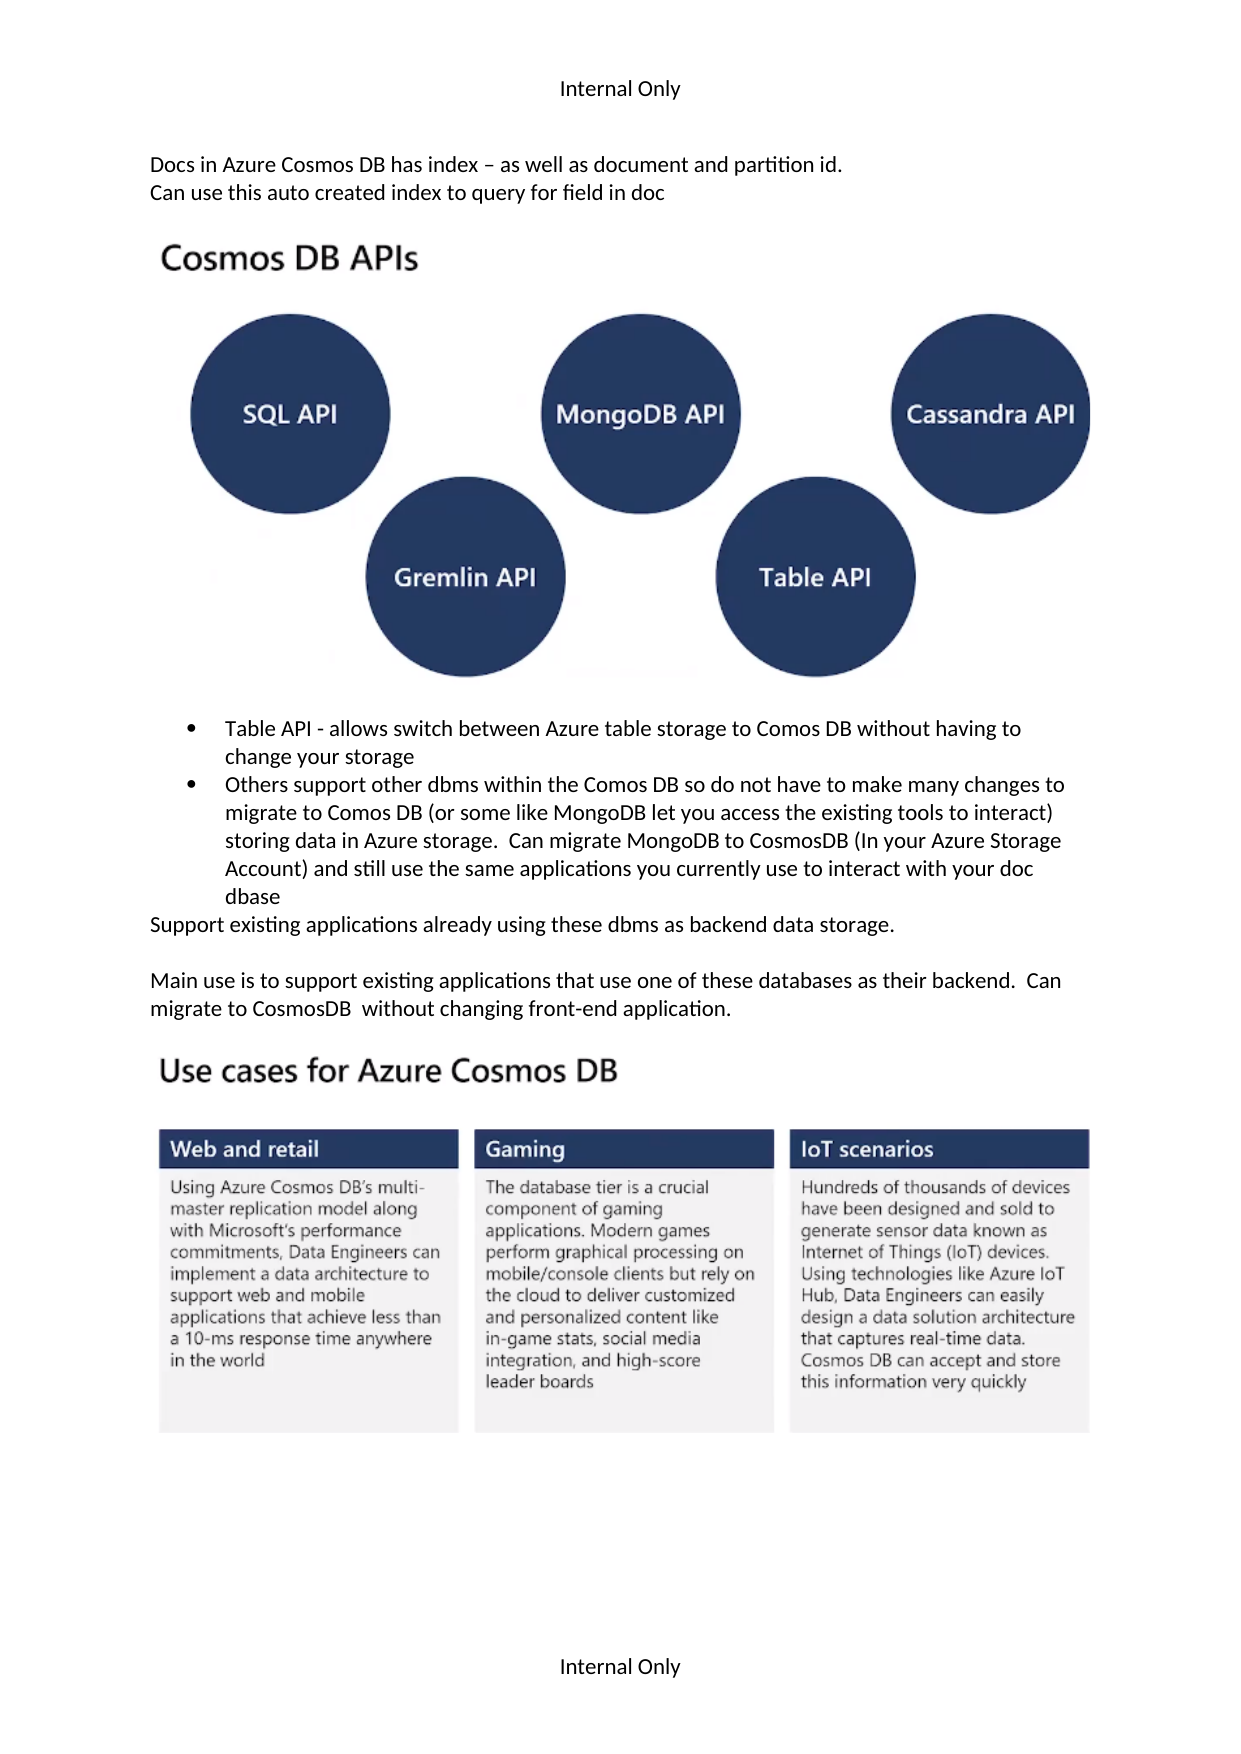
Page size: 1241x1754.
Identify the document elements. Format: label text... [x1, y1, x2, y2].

text Main use is to support existing applications that use one of these databases as their backend. Can migrate to CosmosDB without changing front-end application. [150, 966, 1090, 1022]
picture [150, 234, 1091, 686]
list Others support other dbms within the Comos DB so do not have to make many changes to migrate to Comos DB (or some like MongoDB let you access the existing tools to interact) storing data in Azure storage. Can migrate MongoDB to CosmosDB (In your Azure Storage Account) and still use the same applications you currently use to interact with your doc dbase [187, 770, 1090, 910]
text Support existing applications already using these dbms as backend data storage. [150, 910, 1090, 938]
list Table API - allows switch between Azure table storage to Comos DB without having to change your storage [187, 714, 1090, 770]
text Can use this auto created index to query for field in doc [150, 178, 1090, 206]
picture [150, 1050, 1091, 1433]
text Docs in Azure Cosmos DB has index – as well as document and partition id. [150, 150, 1090, 178]
